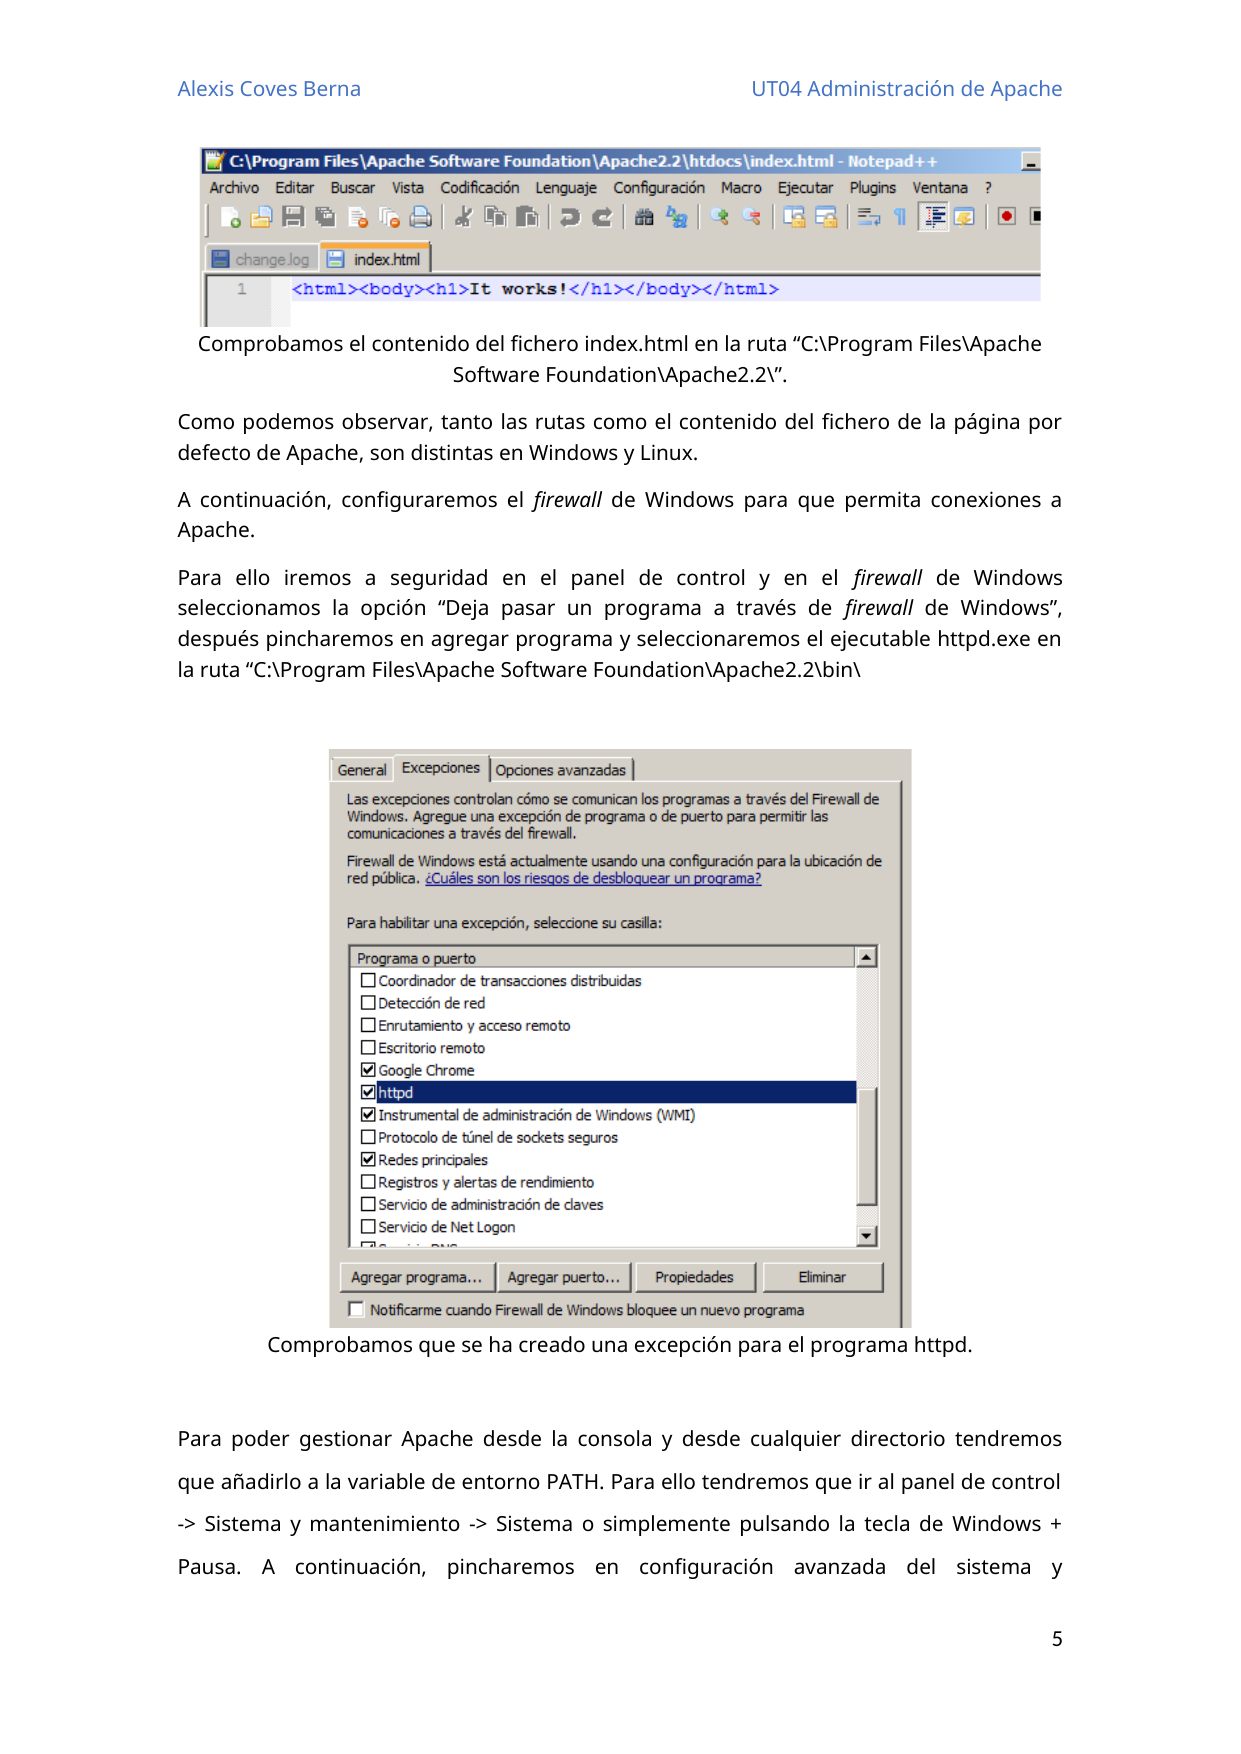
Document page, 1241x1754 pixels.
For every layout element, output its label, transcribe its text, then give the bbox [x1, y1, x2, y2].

picture [199, 147, 1041, 327]
picture [328, 749, 912, 1328]
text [177, 1424, 1063, 1581]
text Como podemos observar, tanto las rutas como el contenido del fichero de la página por defecto de Apache, son distintas en Windows y Linux. [177, 407, 1063, 466]
text Para ello iremos a seguridad en el panel de control y en el firewall de Windows seleccionamos la opción “Deja pasar un programa a través de firewall de Windows”, después pincharemos en agregar programa y seleccionaremos el ejecutable httpd.exe en la ruta “C:\Program Files\Apache Software Foundation\Apache2.2\bin\ [177, 563, 1063, 683]
text A continuación, configuraremos el firewall de Windows para que permita conexiones a Apache. [177, 485, 1063, 544]
